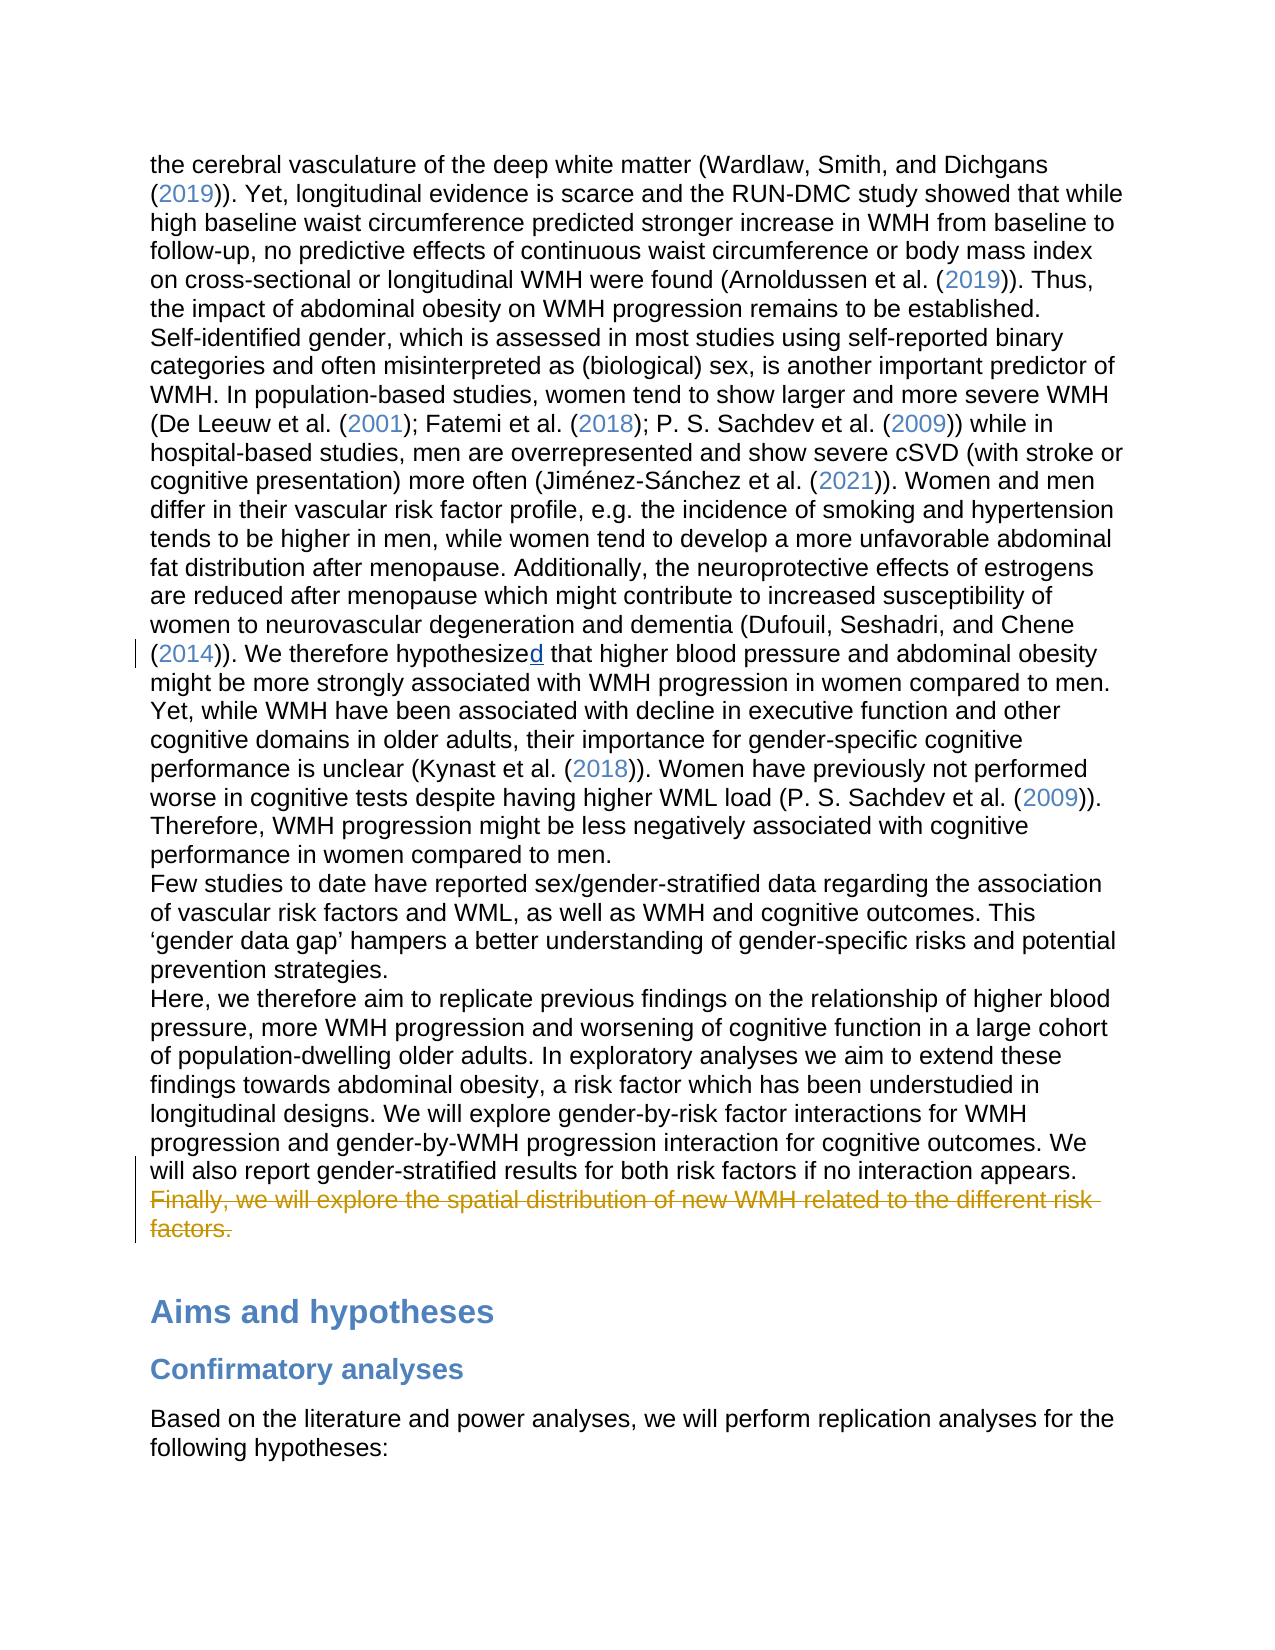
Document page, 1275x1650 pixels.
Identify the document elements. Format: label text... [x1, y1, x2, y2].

subtitle Aims and hypotheses [150, 1292, 1125, 1331]
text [150, 150, 1125, 1242]
subtitle Confirmatory analyses [150, 1352, 1125, 1385]
text Based on the literature and power analyses, we will perform replication analyses for the following hypotheses: [150, 1404, 1125, 1462]
